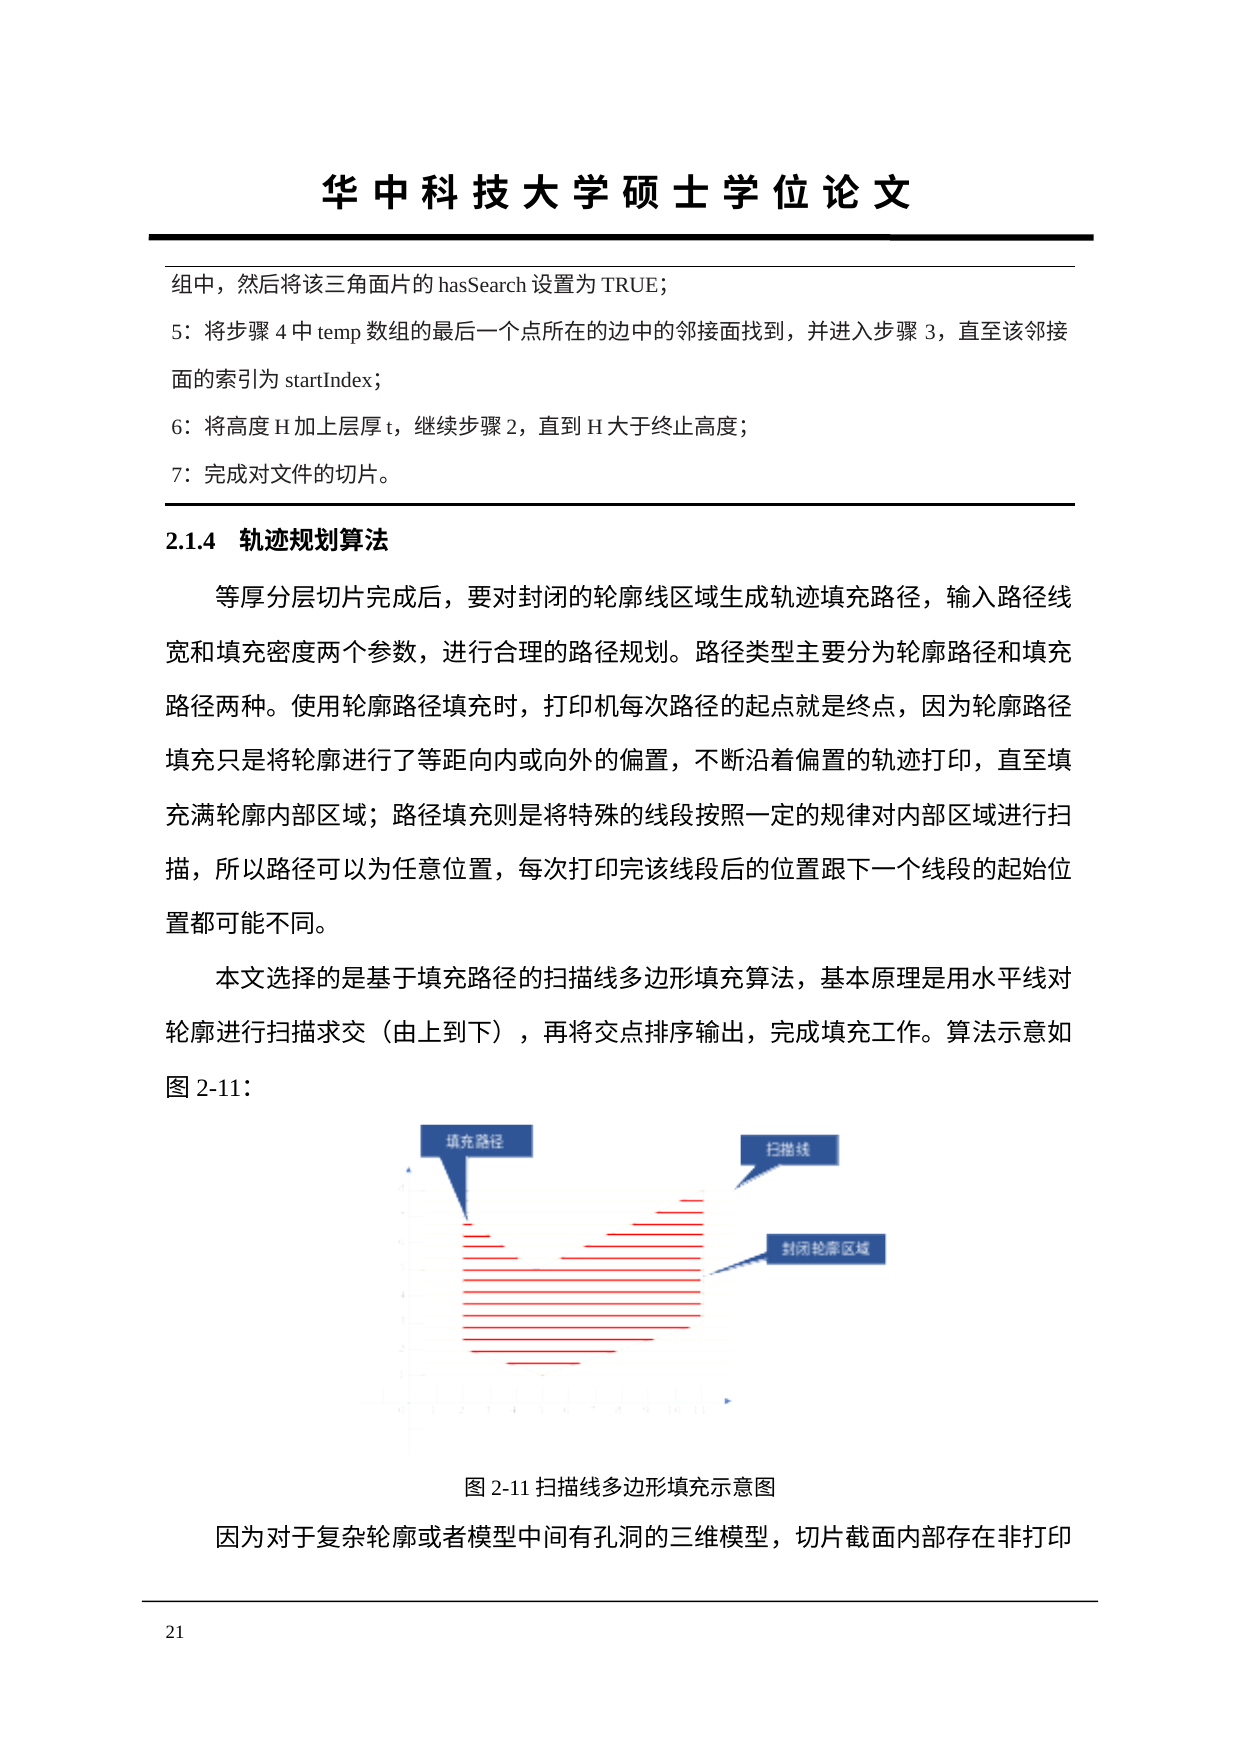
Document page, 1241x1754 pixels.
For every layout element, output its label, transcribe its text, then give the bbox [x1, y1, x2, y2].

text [165, 1517, 1075, 1553]
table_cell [165, 267, 1075, 503]
subtitle 轨迹规划算法 [165, 521, 1075, 557]
text 等厚分层切片完成后，要对封闭的轮廓线区域生成轨迹填充路径，输入路径线宽和填充密度两个参数，进行合理的路径规划。路径类型主要分为轮廓路径和填充路径两种。使用轮廓路径填充时，打印机每次路径的起点就是终点，因为轮廓路径填充只是将轮廓进行了等距向内或向外的偏置，不断沿着偏置的轨迹打印，直至填充满轮廓内部区域；路径填充则是将特殊的线段按照一定的规律对内部区域进行扫描，所以路径可以为任意位置，每次打印完该线段后的位置跟下一个线段的起始位置都可能不同。 [165, 578, 1075, 940]
